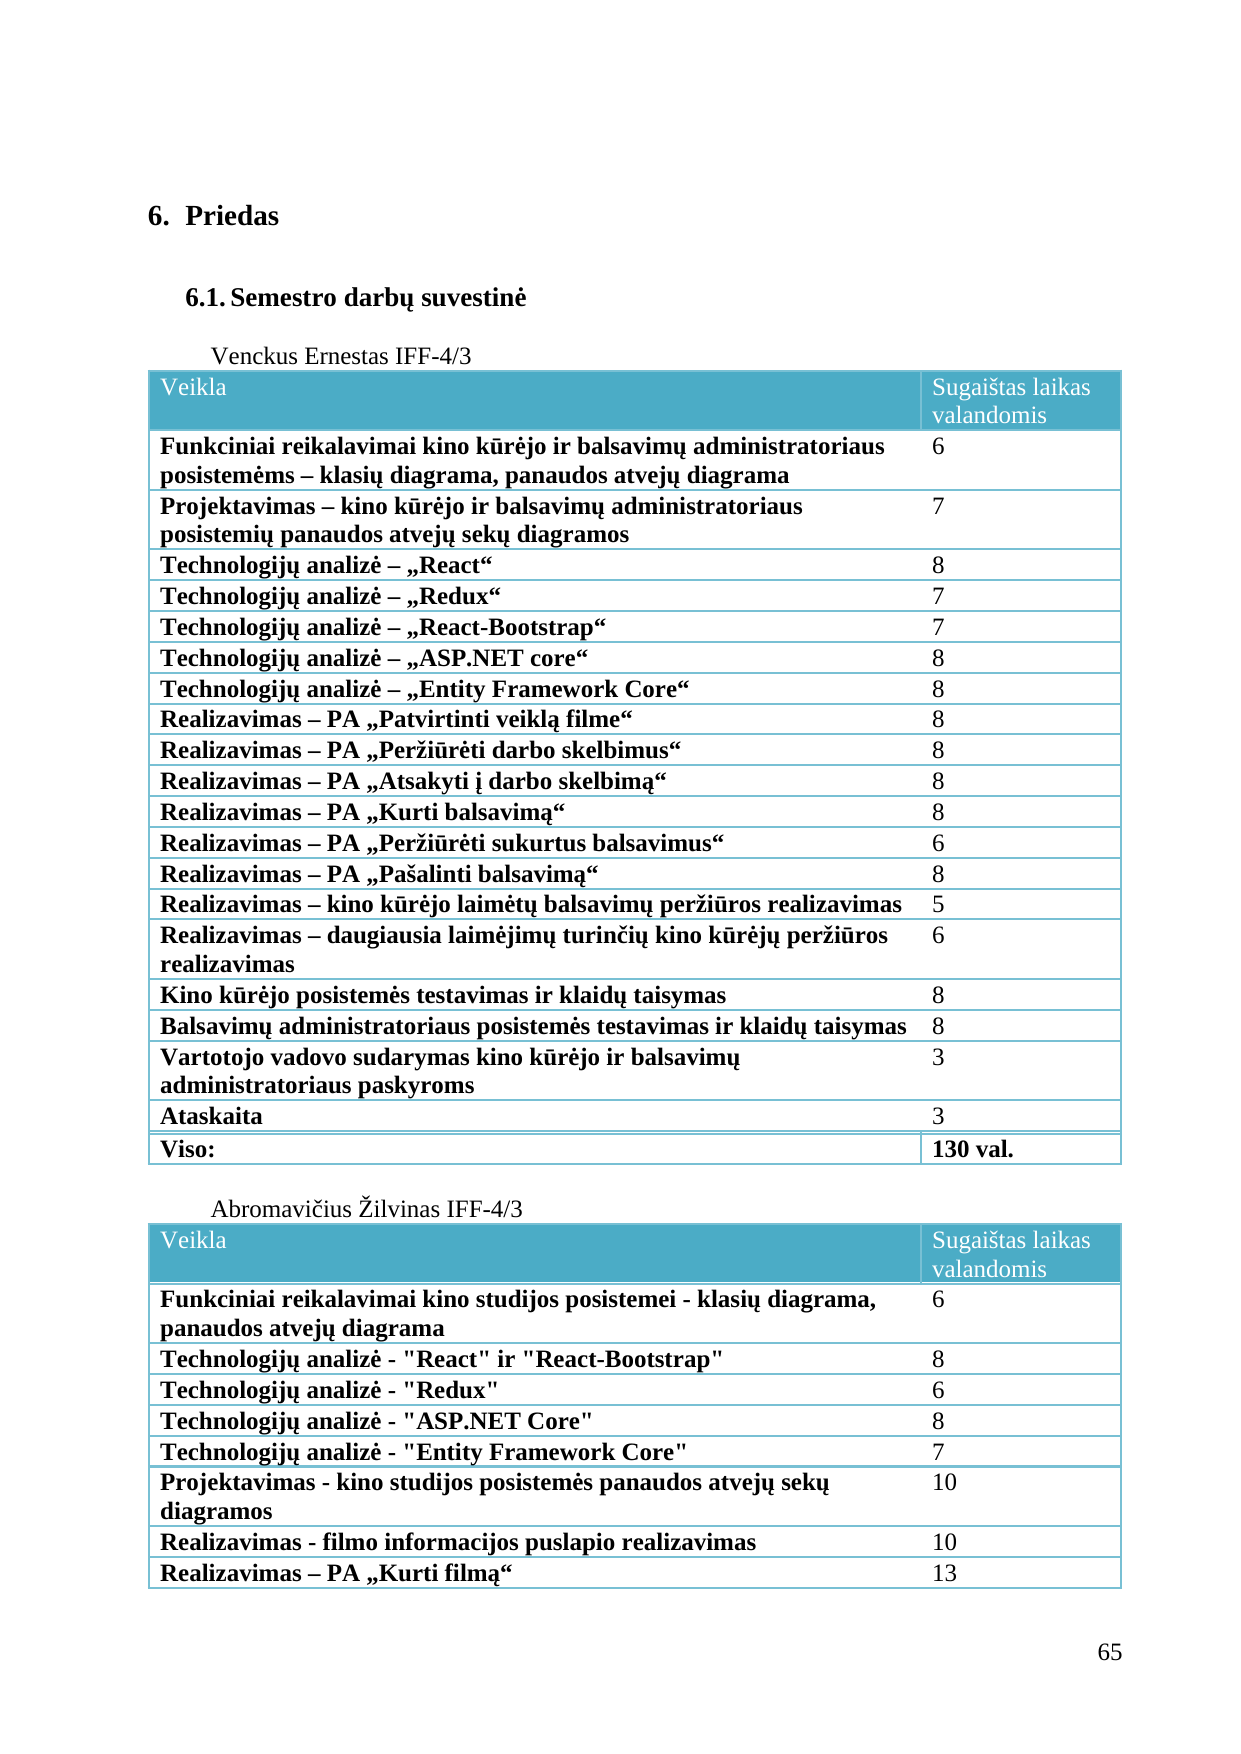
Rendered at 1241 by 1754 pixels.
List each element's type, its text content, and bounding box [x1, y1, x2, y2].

table_cell Realizavimas – PA „Peržiūrėti sukurtus balsavimus“ [150, 828, 921, 857]
subtitle Priedas [148, 198, 1122, 231]
table_cell Technologijų analizė - "Entity Framework Core" [150, 1437, 921, 1465]
table_cell Kino kūrėjo posistemės testavimas ir klaidų taisymas [150, 980, 921, 1009]
table_cell 8 [921, 797, 1120, 826]
table_cell 7 [921, 581, 1120, 610]
table_cell Realizavimas – kino kūrėjo laimėtų balsavimų peržiūros realizavimas [150, 890, 921, 918]
table_cell 7 [921, 491, 1120, 548]
table_cell Technologijų analizė – „React-Bootstrap“ [150, 612, 921, 641]
table_cell Ataskaita [150, 1101, 921, 1130]
table_cell Funkciniai reikalavimai kino kūrėjo ir balsavimų administratoriaus posistemėms – klasių diagrama, panaudos atvejų diagrama [150, 431, 921, 489]
table_cell 6 [921, 431, 1120, 489]
table_cell 8 [921, 735, 1120, 764]
table_cell Technologijų analizė – „React“ [150, 550, 921, 579]
table_cell 8 [921, 1011, 1120, 1039]
table_header Sugaištas laikas valandomis [922, 1225, 1120, 1282]
table_cell 8 [921, 550, 1120, 579]
table_cell 10 [921, 1468, 1120, 1525]
subtitle Semestro darbų suvestinė [185, 281, 1122, 312]
table_cell Technologijų analizė - "ASP.NET Core" [150, 1406, 921, 1434]
table_cell 6 [921, 1285, 1120, 1342]
table_cell Technologijų analizė - "Redux" [150, 1375, 921, 1404]
table_cell Realizavimas – PA „Peržiūrėti darbo skelbimus“ [150, 735, 921, 764]
table_cell Viso: [150, 1135, 920, 1163]
table_cell Funkciniai reikalavimai kino studijos posistemei - klasių diagrama, panaudos atvejų diagrama [150, 1285, 921, 1342]
table_cell 7 [921, 1437, 1120, 1465]
table_cell 8 [921, 705, 1120, 733]
table_header Sugaištas laikas valandomis [922, 372, 1120, 429]
table_cell 8 [921, 674, 1120, 702]
table_cell 6 [921, 920, 1120, 978]
table_cell Realizavimas – PA „Atsakyti į darbo skelbimą“ [150, 766, 921, 795]
table_cell Projektavimas - kino studijos posistemės panaudos atvejų sekų diagramos [150, 1468, 921, 1525]
table_cell Balsavimų administratoriaus posistemės testavimas ir klaidų taisymas [150, 1011, 921, 1039]
table_cell 8 [921, 859, 1120, 887]
table_cell Realizavimas - filmo informacijos puslapio realizavimas [150, 1527, 921, 1556]
text Venckus Ernestas IFF-4/3 [148, 341, 1122, 369]
table_cell Realizavimas – PA „Kurti filmą“ [150, 1558, 921, 1587]
table_header Veikla [150, 1225, 920, 1282]
table_cell Technologijų analizė - "React" ir "React-Bootstrap" [150, 1344, 921, 1373]
table_cell Technologijų analizė – „ASP.NET core“ [150, 643, 921, 672]
table_cell 8 [921, 1406, 1120, 1434]
table_cell 8 [921, 980, 1120, 1009]
table_cell 130 val. [922, 1135, 1120, 1163]
table_cell Realizavimas – PA „Pašalinti balsavimą“ [150, 859, 921, 887]
table_cell 8 [921, 1344, 1120, 1373]
table_cell Realizavimas – PA „Kurti balsavimą“ [150, 797, 921, 826]
table_cell 5 [921, 890, 1120, 918]
table_header Veikla [150, 372, 920, 429]
table_cell 7 [921, 612, 1120, 641]
table_cell 8 [921, 766, 1120, 795]
table_cell Technologijų analizė – „Entity Framework Core“ [150, 674, 921, 702]
table_cell 8 [921, 643, 1120, 672]
table_cell Projektavimas – kino kūrėjo ir balsavimų administratoriaus posistemių panaudos atvejų sekų diagramos [150, 491, 921, 548]
table_cell Vartotojo vadovo sudarymas kino kūrėjo ir balsavimų administratoriaus paskyroms [150, 1042, 921, 1099]
table_cell Technologijų analizė – „Redux“ [150, 581, 921, 610]
table_cell 13 [921, 1558, 1120, 1587]
table_cell Realizavimas – PA „Patvirtinti veiklą filme“ [150, 705, 921, 733]
table_cell 3 [921, 1042, 1120, 1099]
text Abromavičius Žilvinas IFF-4/3 [148, 1194, 1122, 1223]
table_cell Realizavimas – daugiausia laimėjimų turinčių kino kūrėjų peržiūros realizavimas [150, 920, 921, 978]
table_cell 10 [921, 1527, 1120, 1556]
table_cell 3 [921, 1101, 1120, 1130]
table_cell 6 [921, 1375, 1120, 1404]
table_cell 6 [921, 828, 1120, 857]
